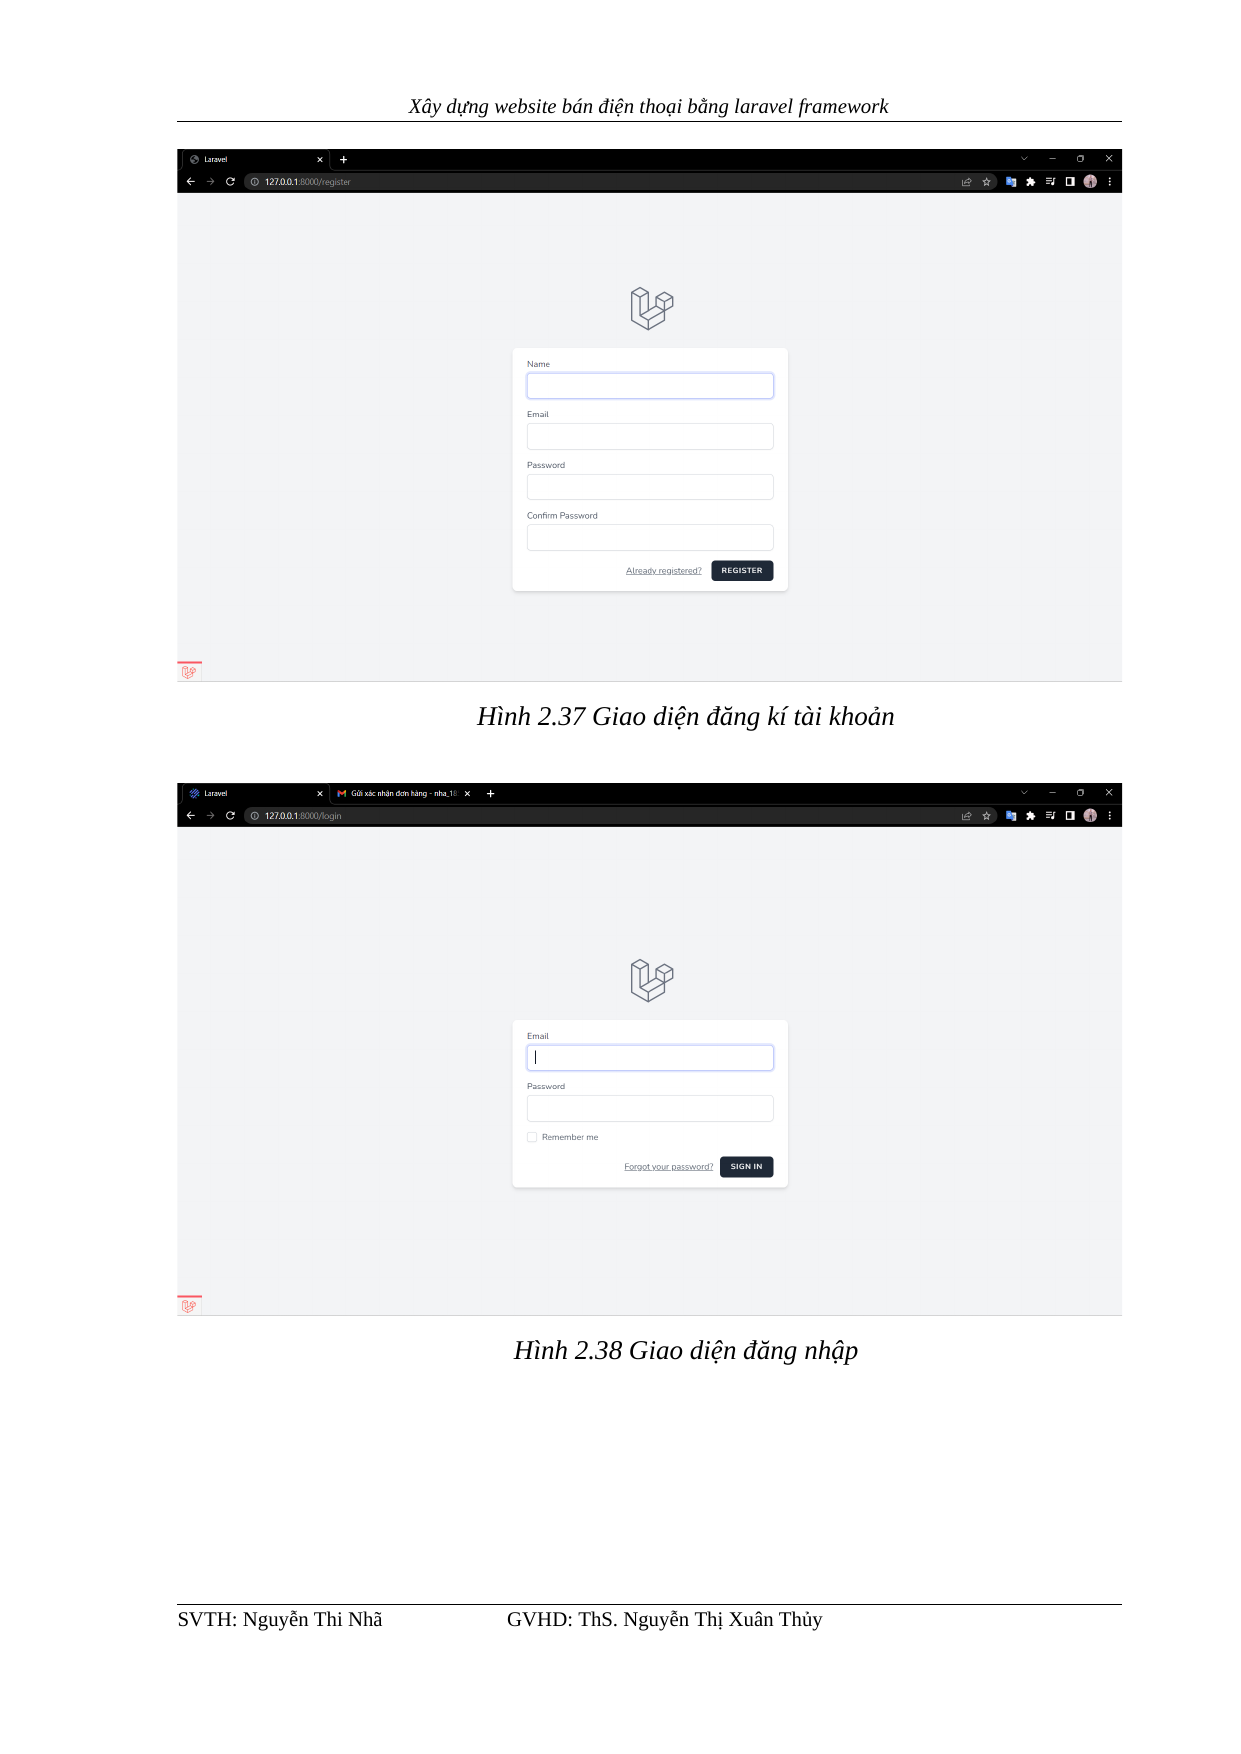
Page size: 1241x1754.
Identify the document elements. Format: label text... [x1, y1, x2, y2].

picture [177, 149, 1123, 682]
picture [177, 783, 1123, 1316]
